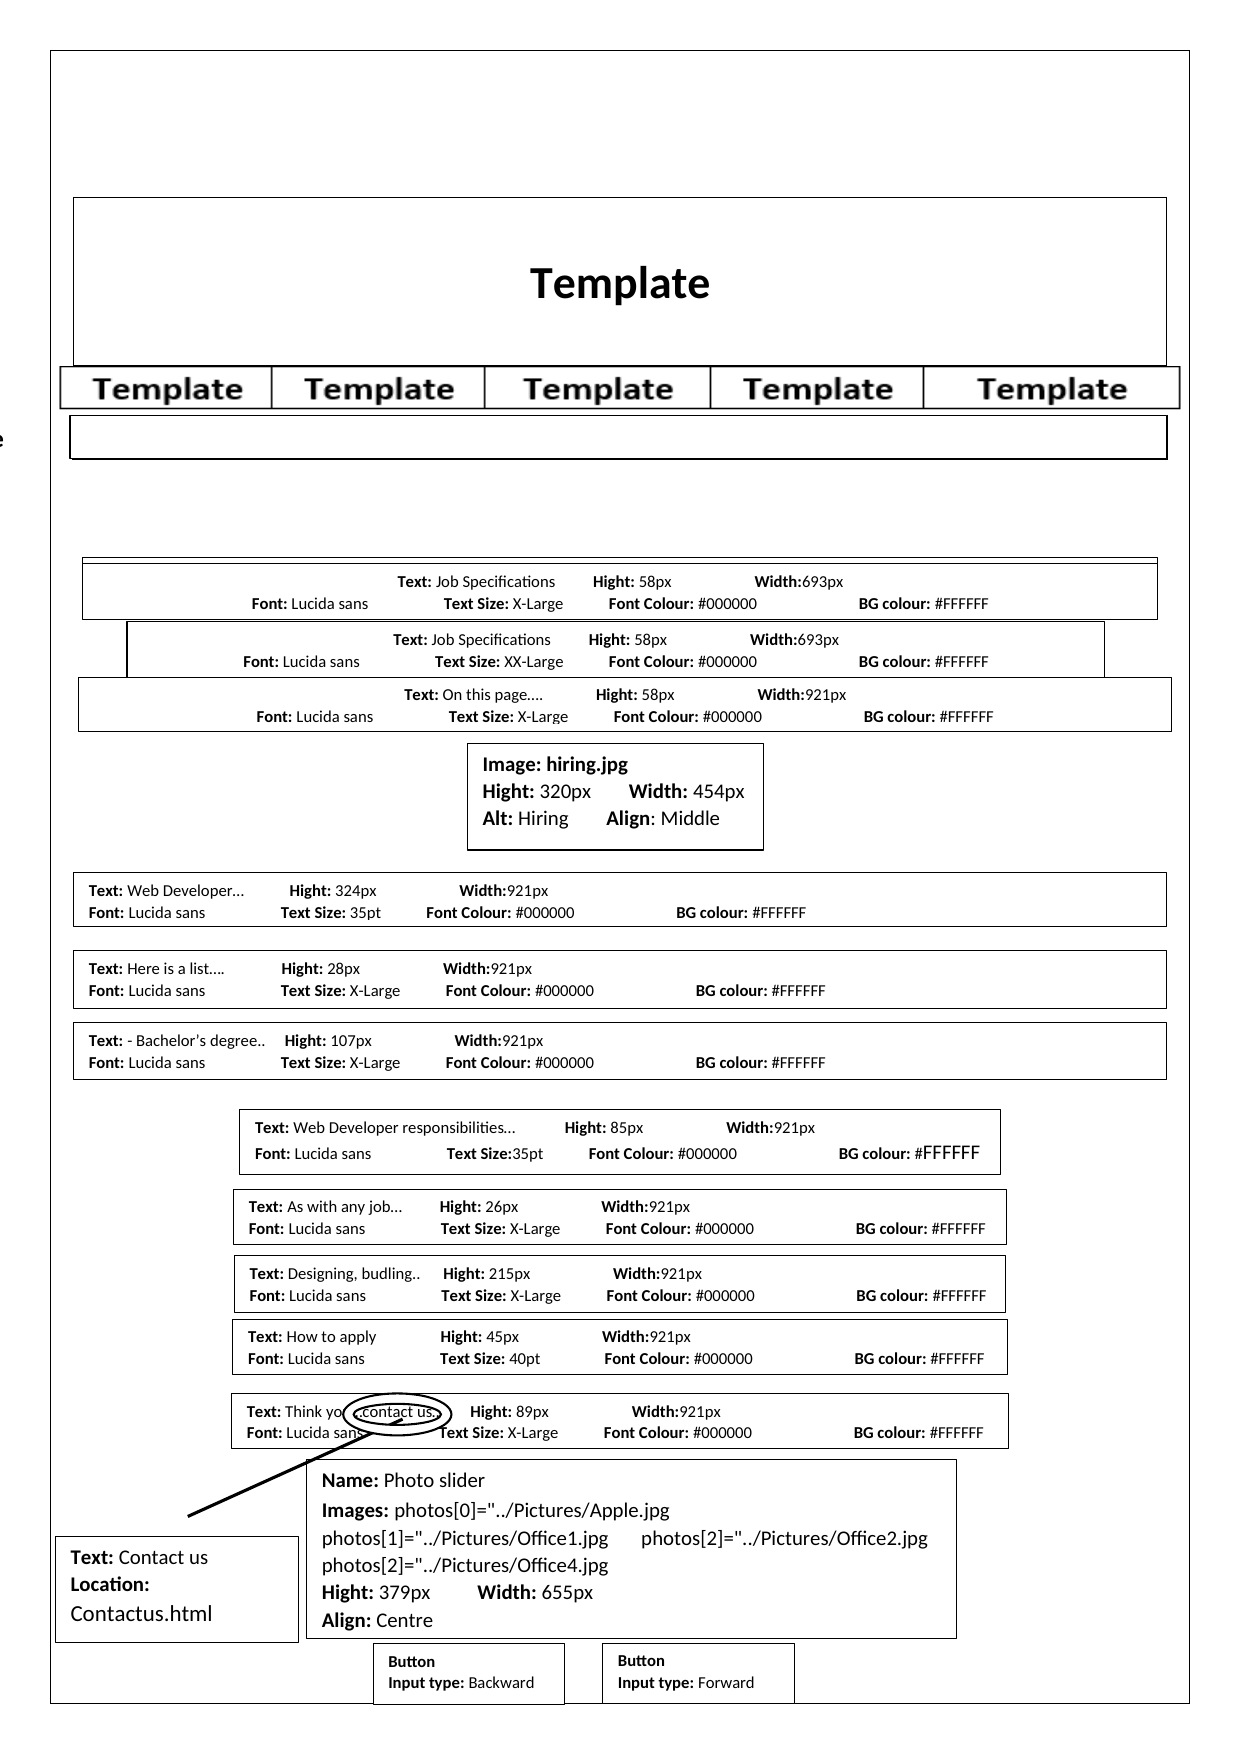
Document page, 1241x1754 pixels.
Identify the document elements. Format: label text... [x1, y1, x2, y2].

picture [55, 366, 1184, 415]
table_header Template [74, 198, 1166, 365]
